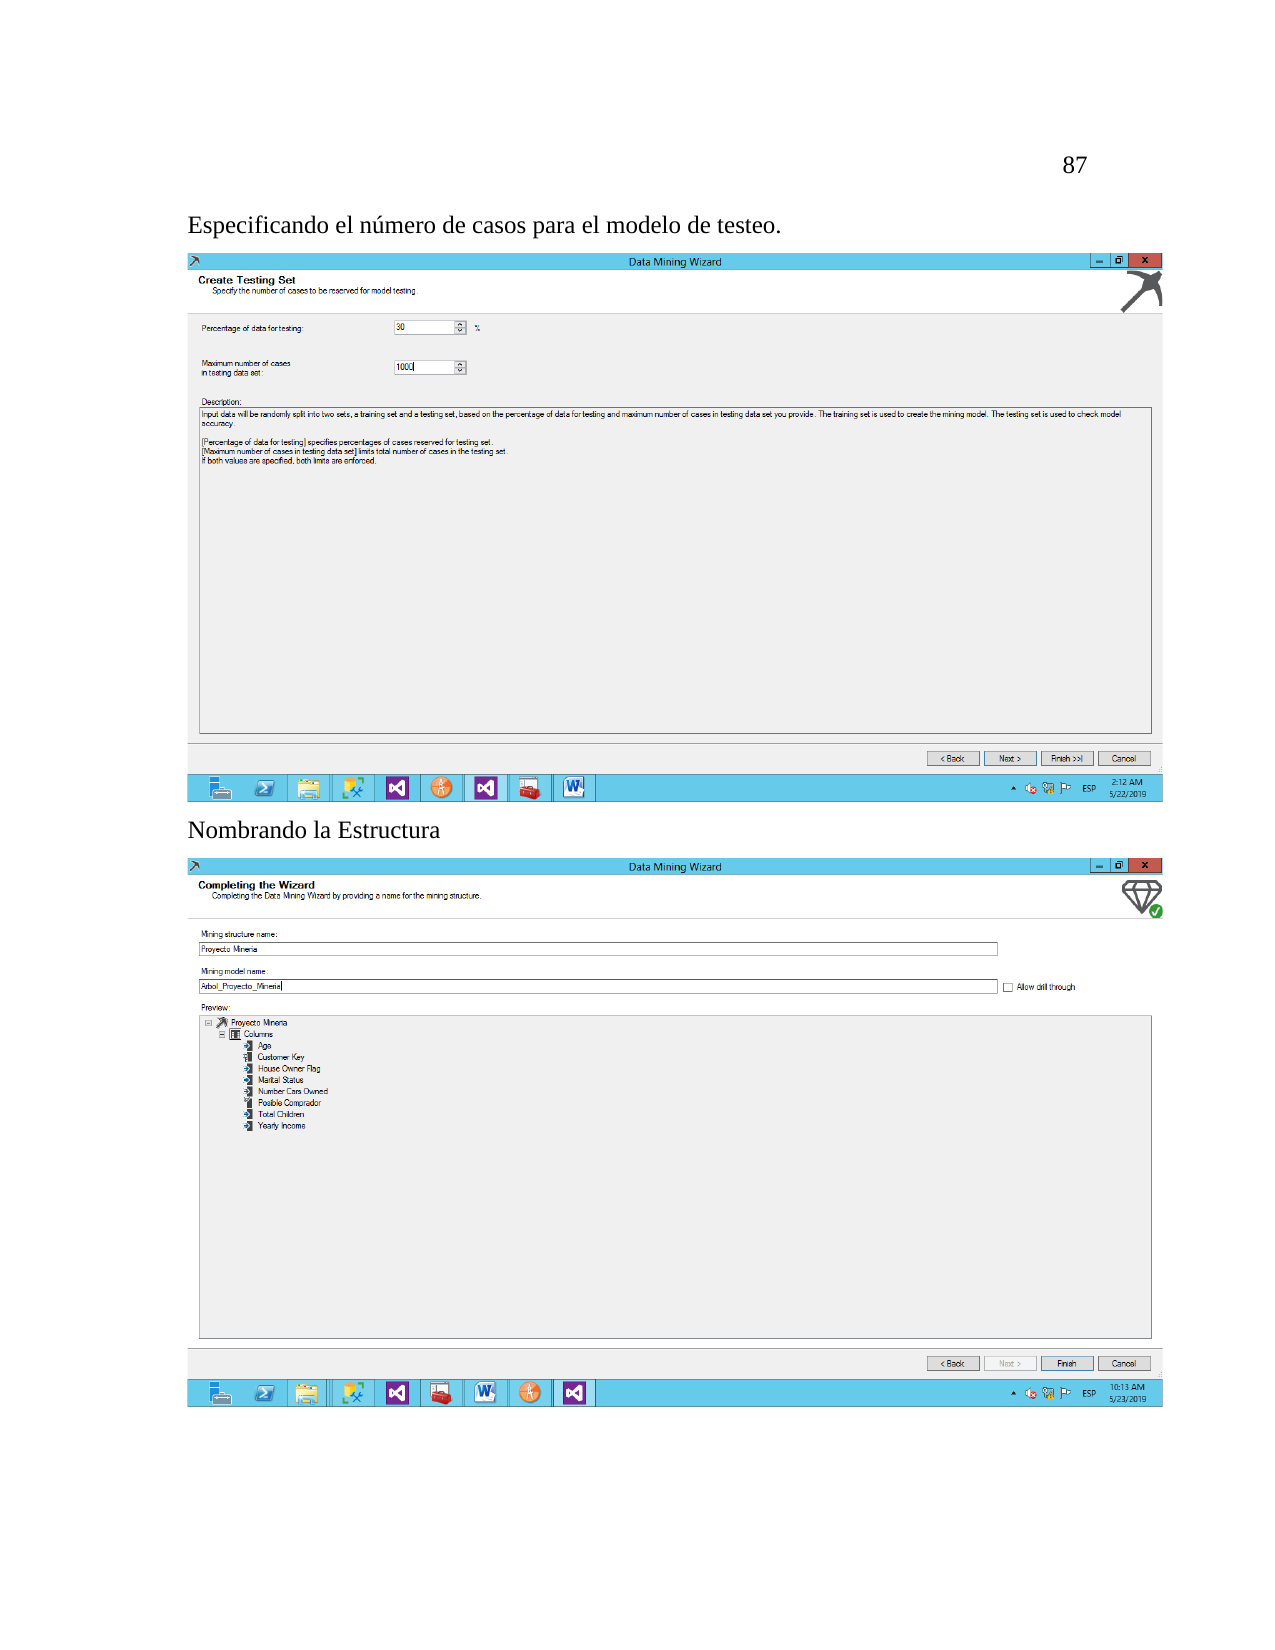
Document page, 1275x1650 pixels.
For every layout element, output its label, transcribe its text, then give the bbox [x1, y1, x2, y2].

picture [187, 253, 1163, 802]
subtitle Especificando el número de casos para el modelo de testeo. [187, 210, 1087, 239]
subtitle Nombrando la Estructura [187, 816, 1087, 844]
picture [187, 858, 1163, 1407]
